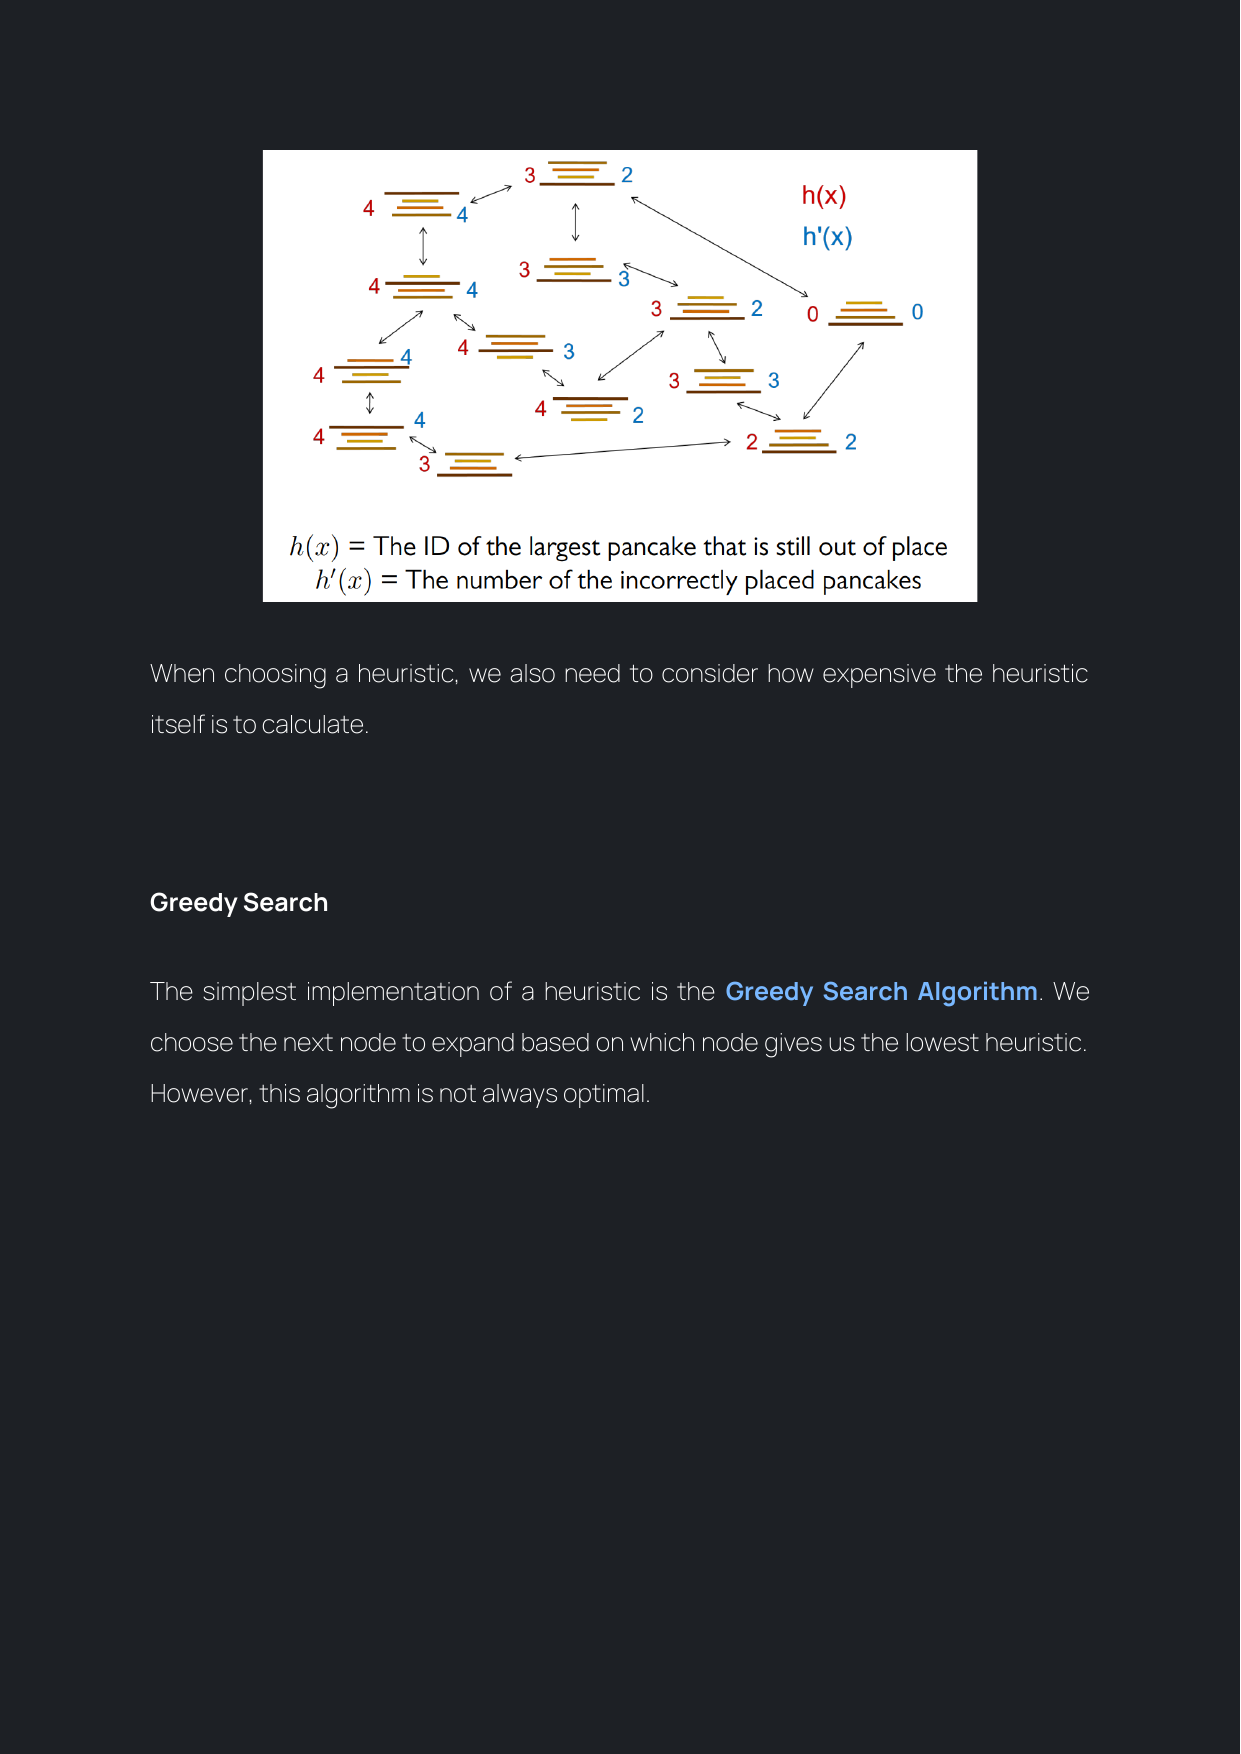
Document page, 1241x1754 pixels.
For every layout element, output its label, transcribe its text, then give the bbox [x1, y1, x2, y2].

subtitle Greedy Search [150, 885, 1090, 919]
picture [262, 150, 978, 602]
text When choosing a heuristic, we also need to consider how expensive the heuristic itself is to calculate. [150, 656, 1090, 741]
text The simplest implementation of a heuristic is the Greedy Search Algorithm. We choose the next node to expand based on which node gives us the lowest heuristic. However, this algorithm is not always optimal. [150, 973, 1090, 1110]
